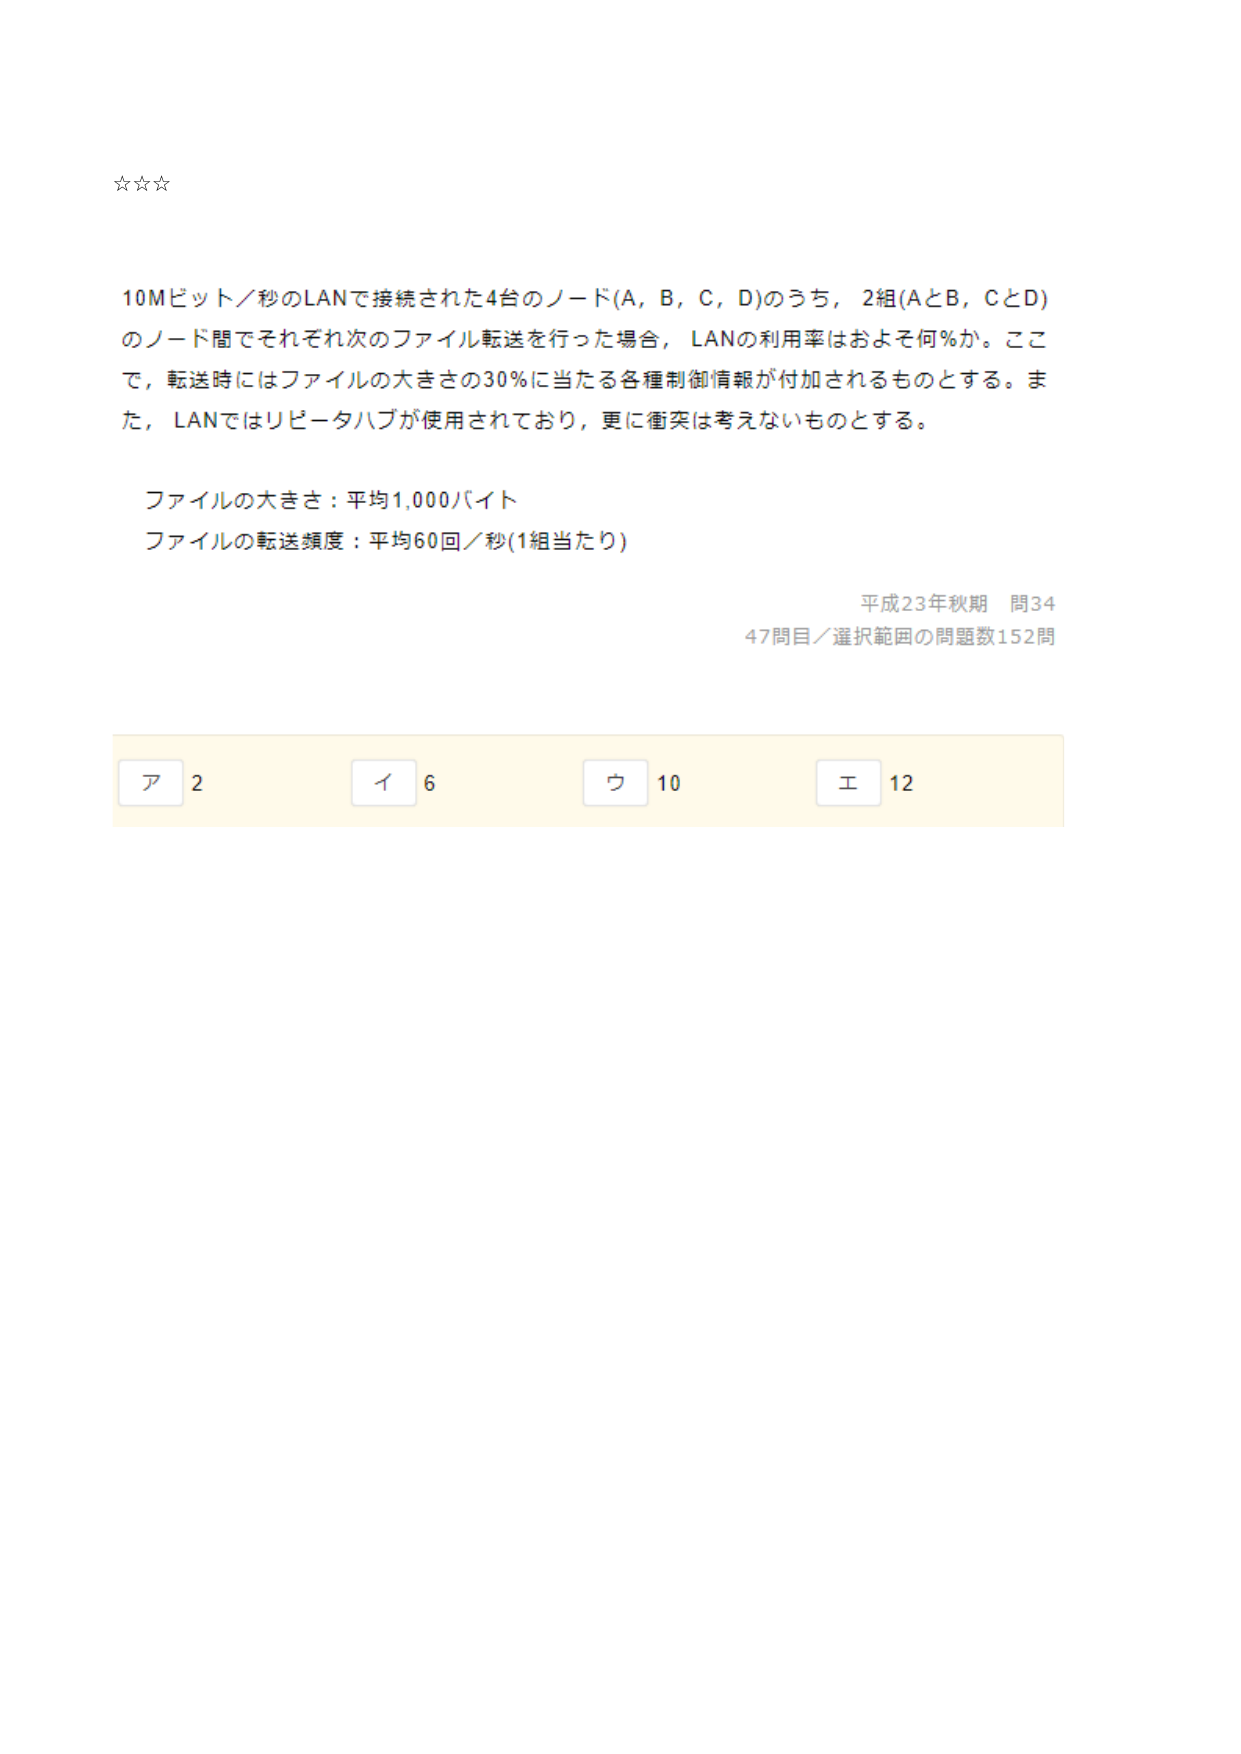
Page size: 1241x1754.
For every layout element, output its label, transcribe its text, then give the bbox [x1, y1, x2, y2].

picture [112, 277, 1065, 827]
text ☆☆☆ [112, 164, 1128, 202]
